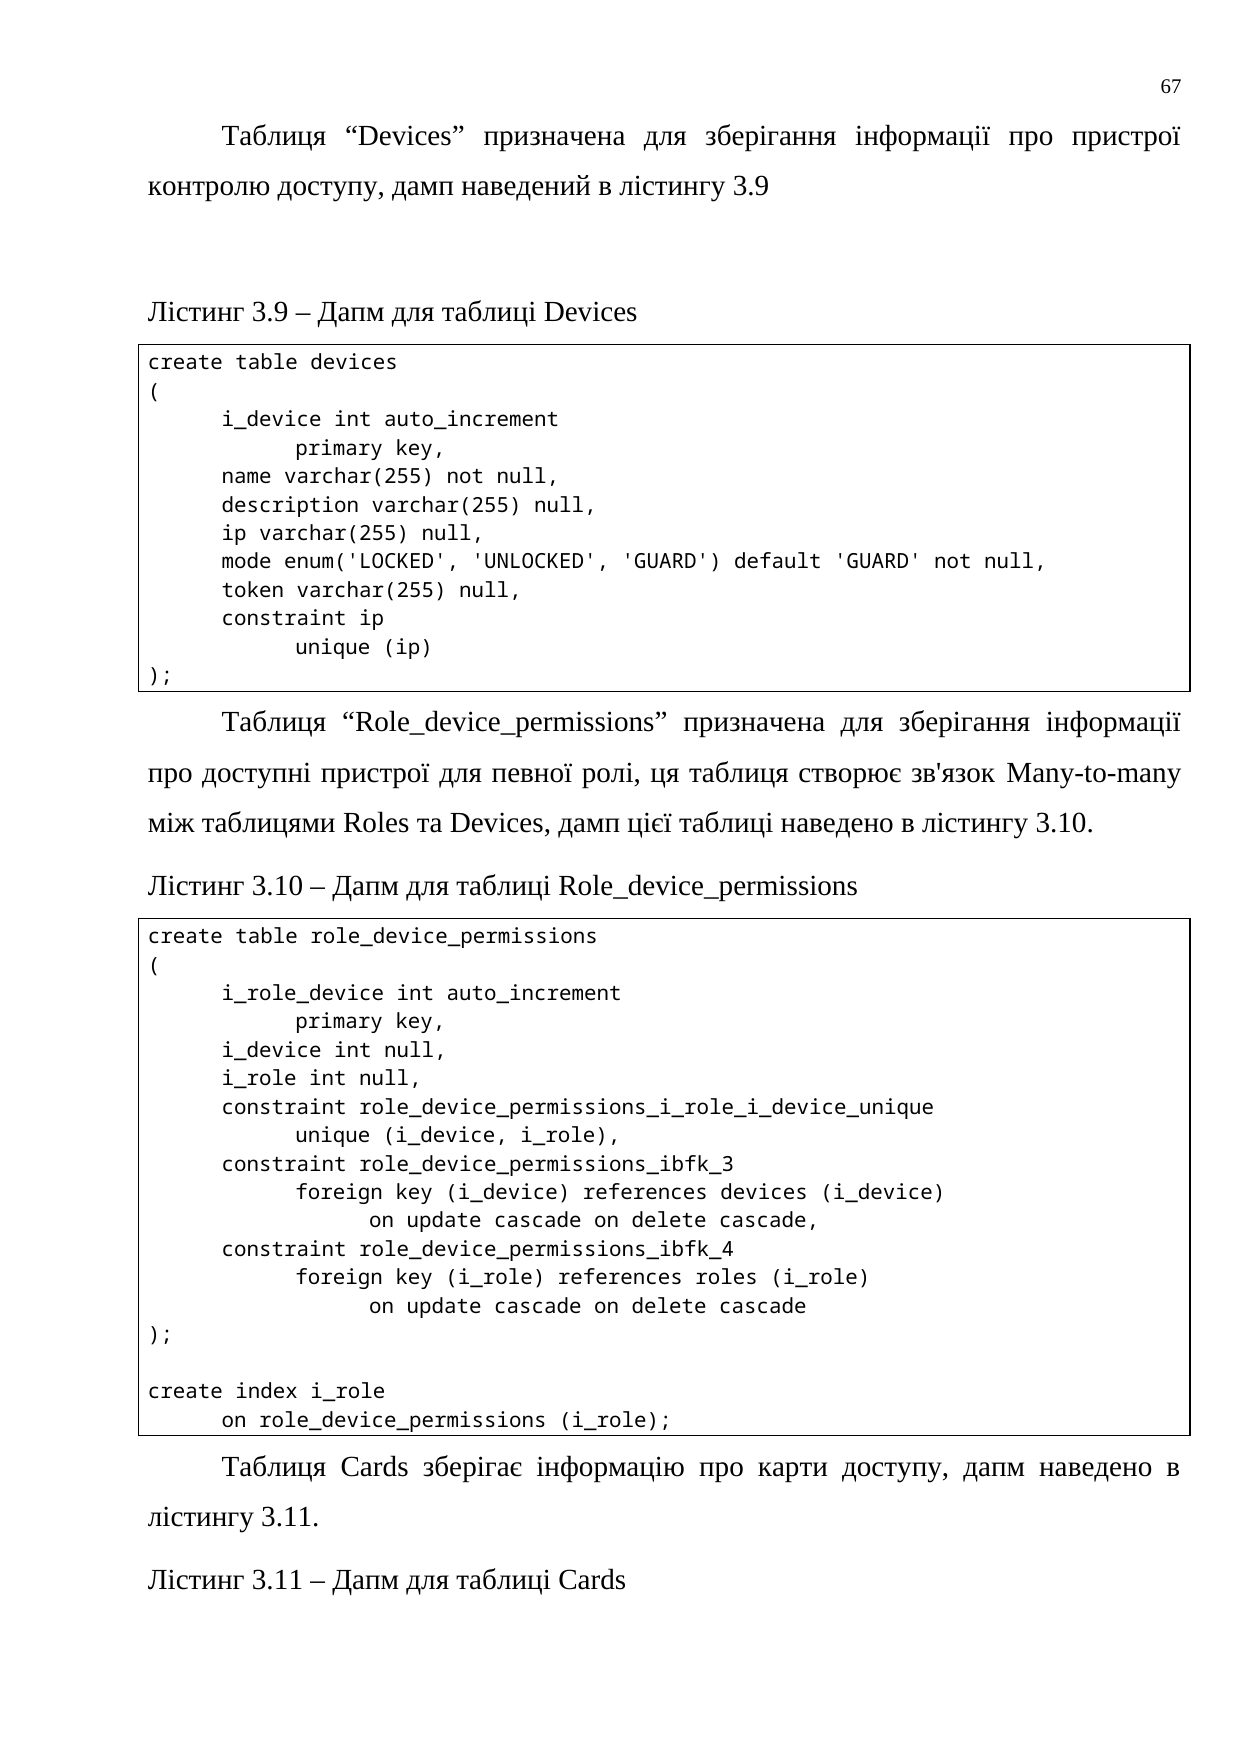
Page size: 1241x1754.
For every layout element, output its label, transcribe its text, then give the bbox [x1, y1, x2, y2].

list i_role int null, [148, 1063, 1181, 1092]
list i_device int auto_increment [148, 404, 1181, 433]
list constraint role_device_permissions_ibfk_3 [148, 1149, 1181, 1177]
list primary key, [148, 1007, 1181, 1035]
list on update cascade on delete cascade, [148, 1206, 1181, 1234]
list create table devices [139, 345, 1189, 376]
list Лістинг 3.9 – Дапм для таблиці Devices [148, 294, 1181, 328]
list foreign key (i_role) references roles (i_role) [148, 1262, 1181, 1291]
list Лістинг 3.11 – Дапм для таблиці Cards [148, 1562, 1181, 1595]
list unique (ip) [148, 632, 1181, 657]
list ( [148, 376, 1181, 404]
list ); [139, 657, 1189, 691]
list name varchar(255) not null, [148, 461, 1181, 490]
list create index i_role [148, 1376, 1181, 1402]
list unique (i_device, i_role), [148, 1120, 1181, 1149]
list i_role_device int auto_increment [148, 978, 1181, 1007]
list foreign key (i_device) references devices (i_device) [148, 1177, 1181, 1206]
list description varchar(255) null, [148, 490, 1181, 518]
list on update cascade on delete cascade [148, 1291, 1181, 1319]
list mode enum('LOCKED', 'UNLOCKED', 'GUARD') default 'GUARD' not null, [148, 547, 1181, 575]
list constraint role_device_permissions_ibfk_4 [148, 1234, 1181, 1262]
list constraint role_device_permissions_i_role_i_device_unique [148, 1092, 1181, 1120]
list primary key, [148, 433, 1181, 461]
list ); [148, 1319, 1181, 1348]
list token varchar(255) null, [148, 575, 1181, 603]
list ip varchar(255) null, [148, 518, 1181, 547]
list Таблиця Cards зберігає інформацію про карти доступу, дапм наведено в лістингу 3.11. [148, 1449, 1181, 1533]
list Лістинг 3.10 – Дапм для таблиці Role_device_permissions [148, 868, 1181, 901]
list on role_device_permissions (i_role); [139, 1402, 1189, 1435]
list create table role_device_permissions [139, 919, 1189, 950]
list Таблиця “Role_device_permissions” призначена для зберігання інформації про доступні пристрої для певної ролі, ця таблиця створює зв'язок Many-to-many між таблицями Roles та Devices, дамп цієї таблиці наведено в лістингу 3.10. [148, 704, 1181, 838]
list constraint ip [148, 603, 1181, 632]
list Таблиця “Devices” призначена для зберігання інформації про пристрої контролю доступу, дамп наведений в лістингу 3.9 [148, 118, 1181, 202]
list i_device int null, [148, 1035, 1181, 1063]
list ( [148, 950, 1181, 978]
